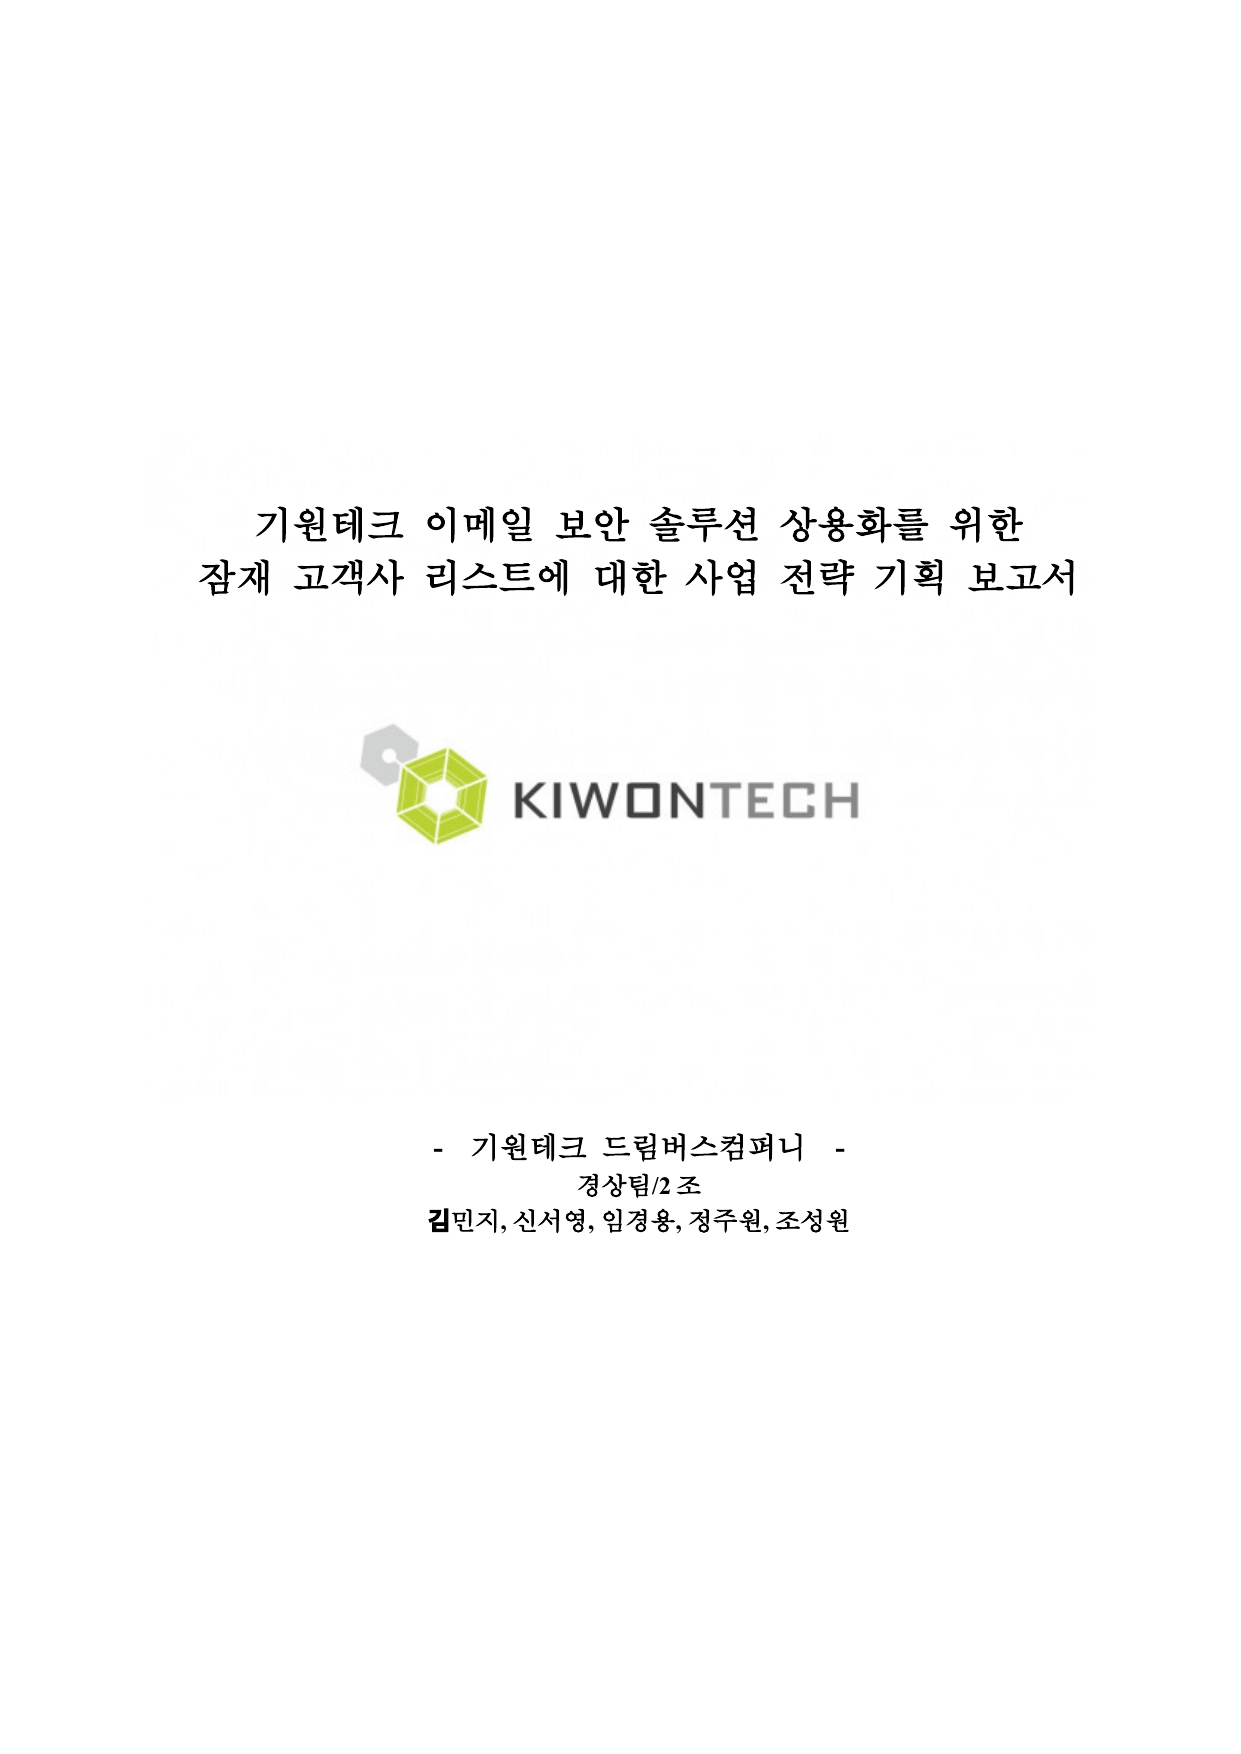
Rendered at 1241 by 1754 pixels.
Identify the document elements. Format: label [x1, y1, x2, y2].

picture [150, 433, 1091, 1098]
